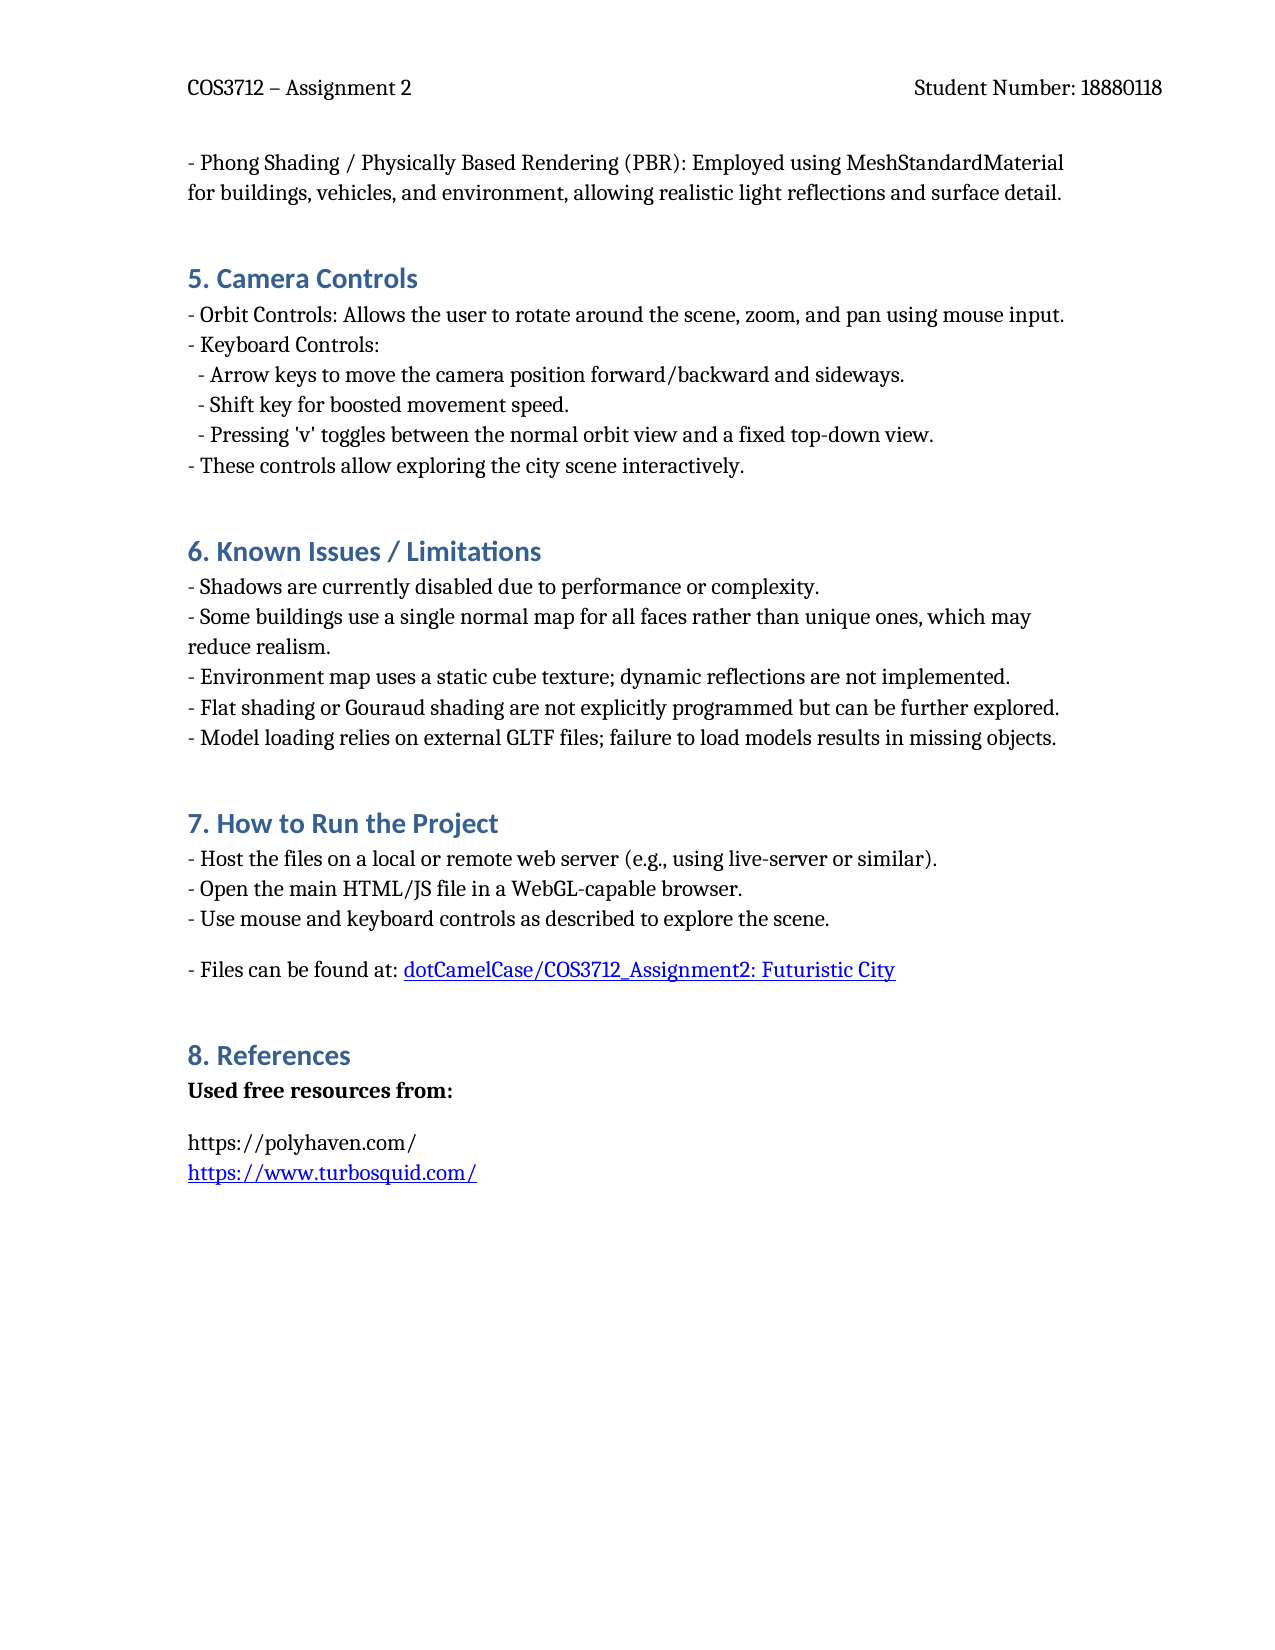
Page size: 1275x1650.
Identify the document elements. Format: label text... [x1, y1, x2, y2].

text - Files can be found at: dotCamelCase/COS3712_Assignment2: Futuristic City [187, 957, 1087, 983]
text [187, 150, 1087, 207]
subtitle 5. Camera Controls [187, 260, 1087, 296]
text - Orbit Controls: Allows the user to rotate around the scene, zoom, and pan using mouse input. - Keyboard Controls: - Arrow keys to move the camera position forward/backward and sideways. - Shift key for boosted movement speed. - Pressing 'v' toggles between the normal orbit view and a fixed top-down view. - These controls allow exploring the city scene interactively. [187, 301, 1087, 479]
subtitle 6. Known Issues / Limitations [187, 533, 1087, 568]
text Used free resources from: [187, 1078, 1087, 1105]
text https://polyhaven.com/ https://www.turbosquid.com/ [187, 1129, 1087, 1186]
text - Shadows are currently disabled due to performance or complexity. - Some buildings use a single normal map for all faces rather than unique ones, which may reduce realism. - Environment map uses a static cube texture; dynamic reflections are not implemented. - Flat shading or Gouraud shading are not explicitly programmed but can be further explored. - Model loading relies on external GLTF files; failure to load models results in missing objects. [187, 573, 1087, 751]
text - Host the files on a local or remote web server (e.g., using live-server or similar). - Open the main HTML/JS file in a WebGL-capable browser. - Use mouse and keyboard controls as described to explore the scene. [187, 846, 1087, 932]
subtitle 7. How to Run the Project [187, 805, 1087, 840]
subtitle 8. References [187, 1037, 1087, 1073]
